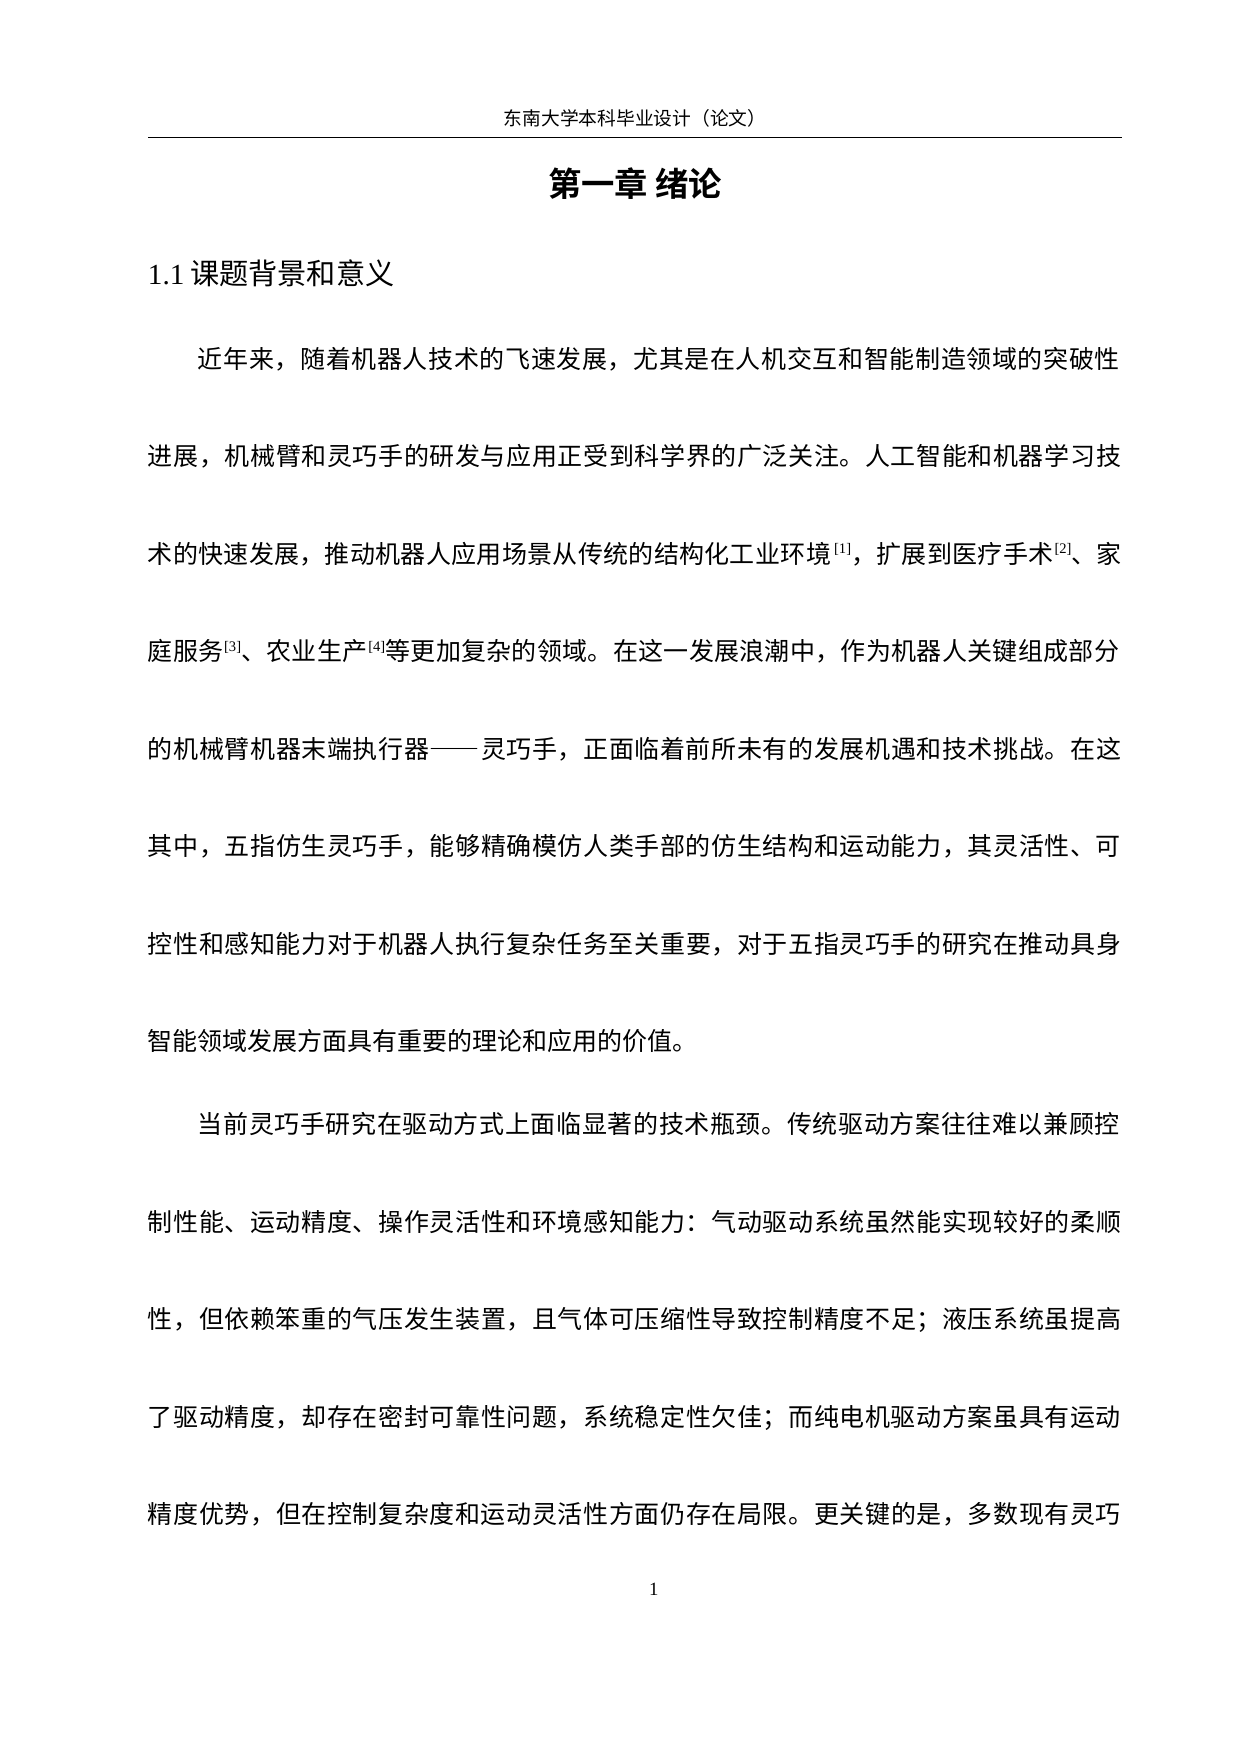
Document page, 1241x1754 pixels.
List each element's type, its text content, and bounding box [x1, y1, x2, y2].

subtitle 1.1课题背景和意义 [148, 239, 1122, 304]
subtitle 第一章 绪论 [148, 150, 1122, 215]
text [148, 1091, 1122, 1546]
text 近年来，随着机器人技术的飞速发展，尤其是在人机交互和智能制造领域的突破性进展，机械臂和灵巧手的研发与应用正受到科学界的广泛关注。人工智能和机器学习技术的快速发展，推动机器人应用场景从传统的结构化工业环境[1]，扩展到医疗手术[2]、家庭服务[3]、农业生产[4]等更加复杂的领域。在这一发展浪潮中，作为机器人关键组成部分的机械臂机器末端执行器——灵巧手，正面临着前所未有的发展机遇和技术挑战。在这其中，五指仿生灵巧手，能够精确模仿人类手部的仿生结构和运动能力，其灵活性、可控性和感知能力对于机器人执行复杂任务至关重要，对于五指灵巧手的研究在推动具身智能领域发展方面具有重要的理论和应用的价值。 [148, 325, 1122, 1072]
